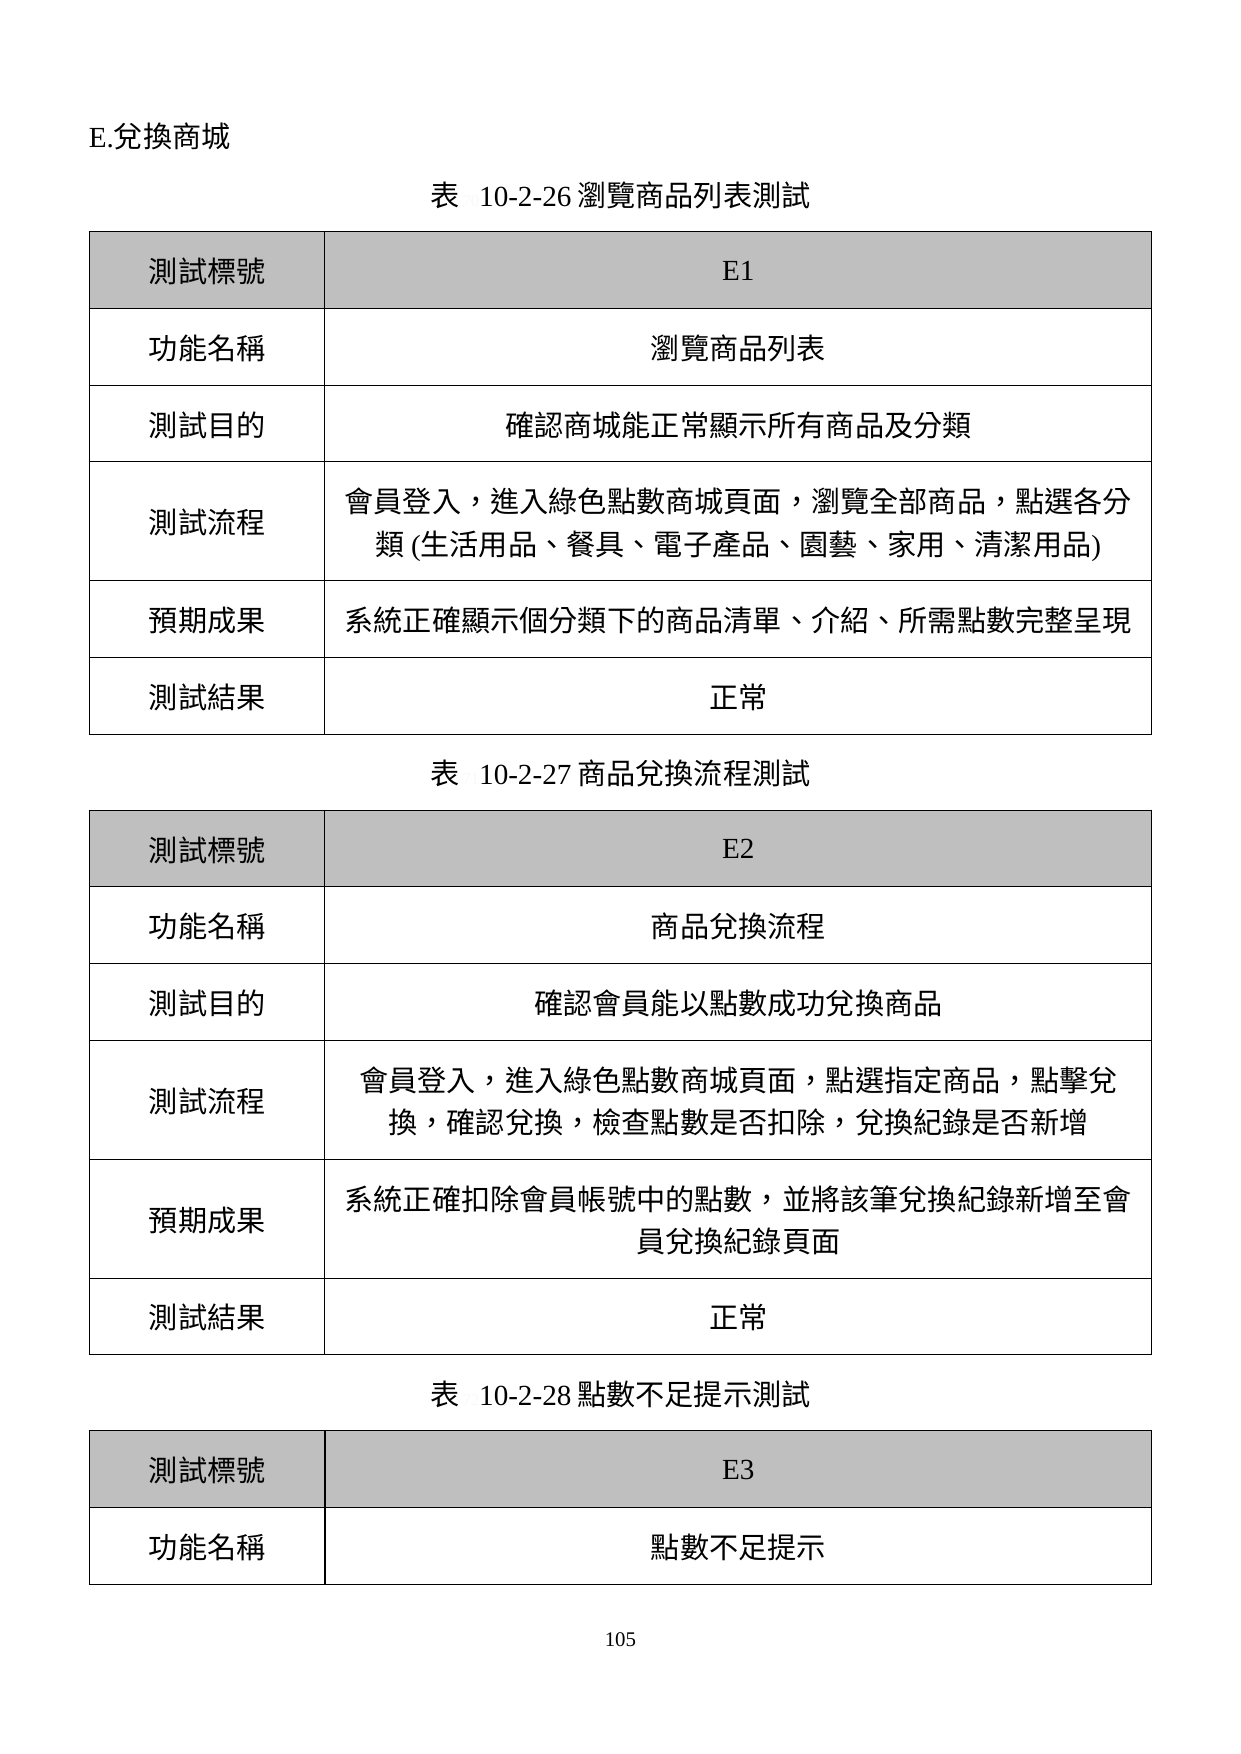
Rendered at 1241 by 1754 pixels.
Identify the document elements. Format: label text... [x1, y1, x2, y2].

table_header E1 [325, 232, 1151, 308]
table_cell 測試流程 [90, 1041, 324, 1158]
table_cell 點數不足提示 [326, 1508, 1151, 1583]
table_cell 功能名稱 [90, 309, 324, 384]
table_cell 測試結果 [90, 1279, 324, 1354]
table_cell 測試流程 [90, 462, 324, 580]
text 表7210-2-28點數不足提示測試 [89, 1355, 1152, 1430]
table_cell 功能名稱 [90, 887, 324, 963]
table_header 測試標號 [90, 1431, 324, 1507]
table_header E2 [325, 811, 1151, 886]
table_cell 確認會員能以點數成功兌換商品 [325, 964, 1151, 1039]
table_header E3 [326, 1431, 1151, 1507]
table_cell 正常 [325, 1279, 1151, 1354]
table_cell 會員登入，進入綠色點數商城頁面，瀏覽全部商品，點選各分類 (生活用品、餐具、電子產品、園藝、家用、清潔用品) [325, 462, 1151, 580]
table_header 測試標號 [90, 811, 324, 886]
table_header 測試標號 [90, 232, 324, 308]
table_cell 正常 [325, 658, 1151, 733]
text 表7110-2-27商品兌換流程測試 [89, 735, 1152, 809]
table_cell 預期成果 [90, 581, 324, 657]
table_cell 系統正確顯示個分類下的商品清單、介紹、所需點數完整呈現 [325, 581, 1151, 657]
table_cell 系統正確扣除會員帳號中的點數，並將該筆兌換紀錄新增至會員兌換紀錄頁面 [325, 1160, 1151, 1277]
table_cell 會員登入，進入綠色點數商城頁面，點選指定商品，點擊兌換，確認兌換，檢查點數是否扣除，兌換紀錄是否新增 [325, 1041, 1151, 1158]
table_cell 確認商城能正常顯示所有商品及分類 [325, 386, 1151, 461]
table_cell 測試結果 [90, 658, 324, 733]
table_cell 瀏覽商品列表 [325, 309, 1151, 384]
table_cell 商品兌換流程 [325, 887, 1151, 963]
table_cell 測試目的 [90, 386, 324, 461]
text E.兌換商城 [89, 114, 1152, 156]
table_cell 預期成果 [90, 1160, 324, 1277]
text 表7010-2-26瀏覽商品列表測試 [89, 156, 1152, 231]
table_cell 功能名稱 [90, 1508, 324, 1583]
table_cell 測試目的 [90, 964, 324, 1039]
